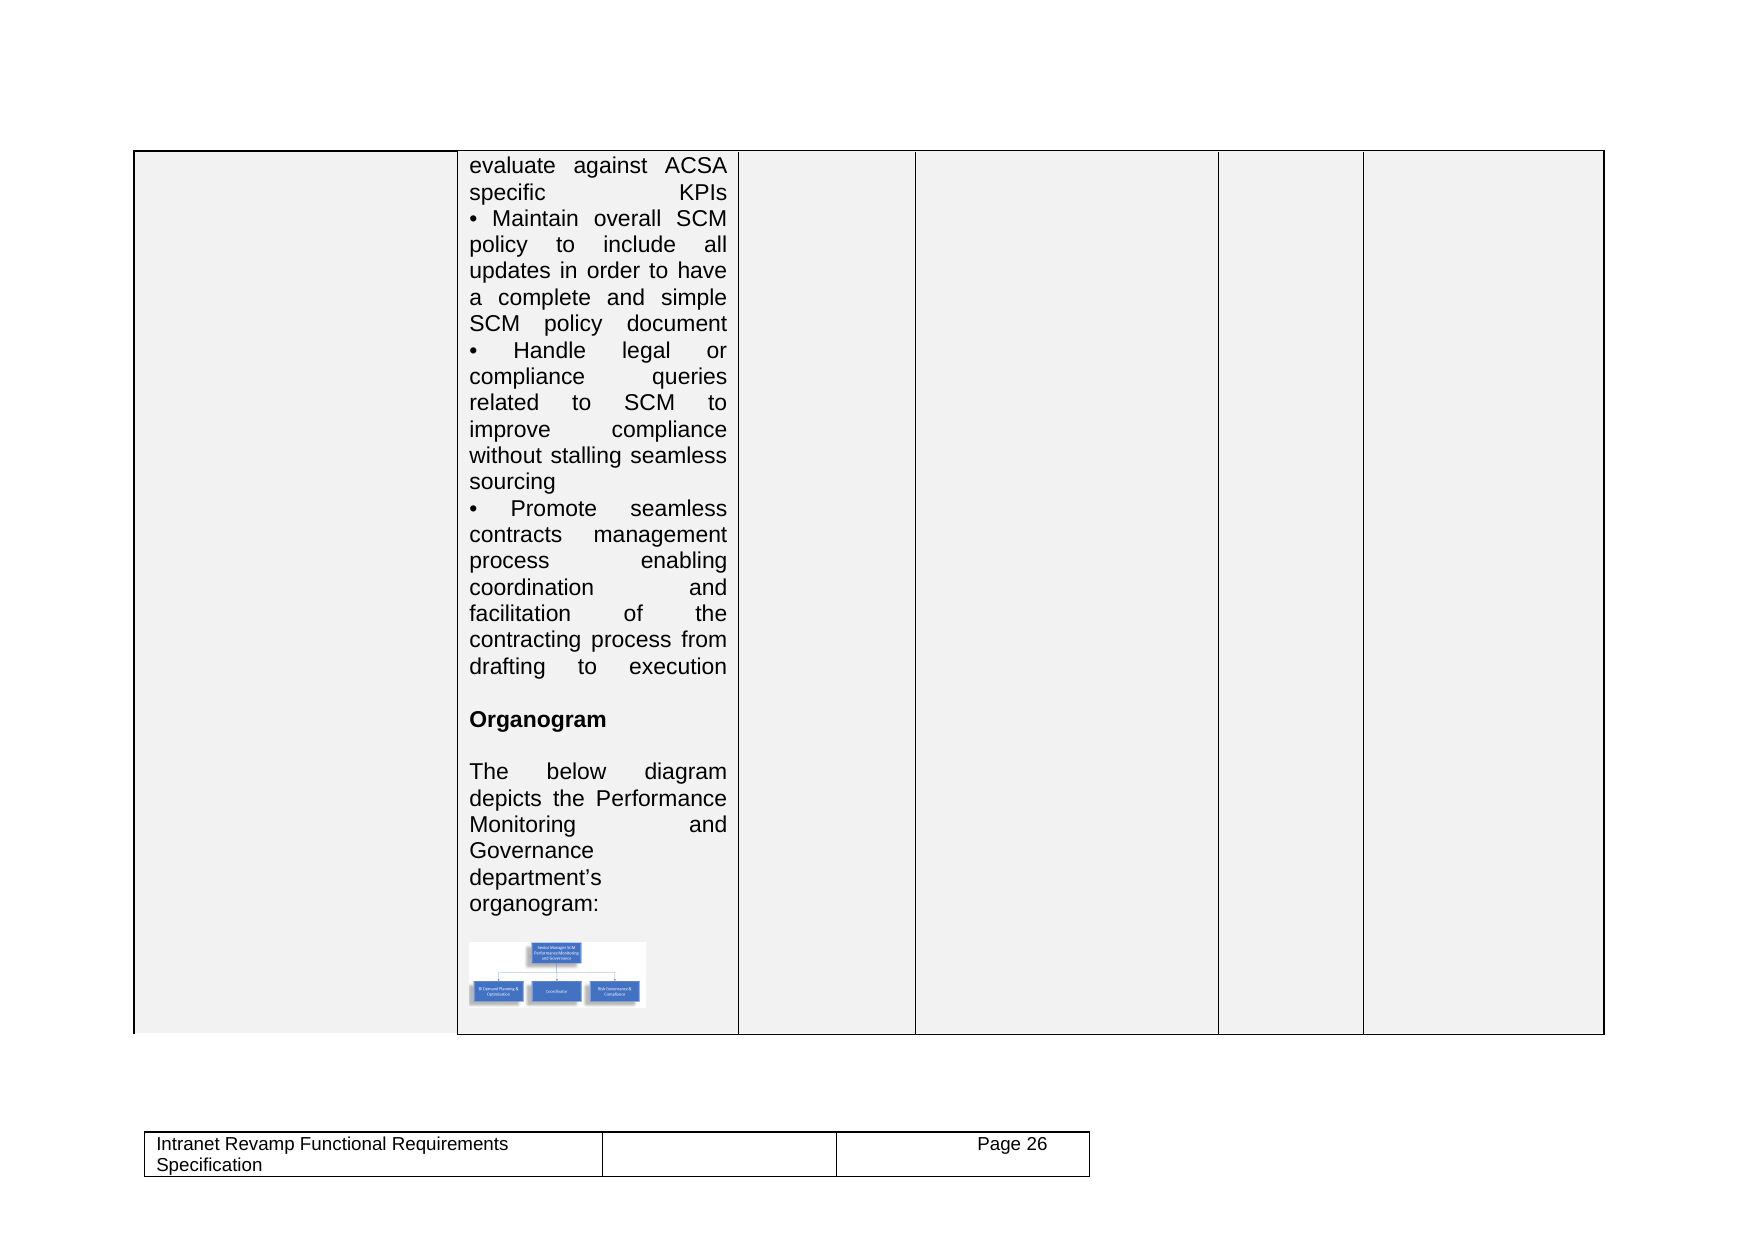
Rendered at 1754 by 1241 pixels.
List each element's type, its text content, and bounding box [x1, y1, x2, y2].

table_cell N/A [1218, 151, 1363, 1033]
table_cell No content provided [915, 151, 1218, 1033]
table_cell KPIs [738, 151, 915, 1033]
picture [469, 942, 647, 1008]
table_cell N/A [1363, 151, 1603, 1033]
